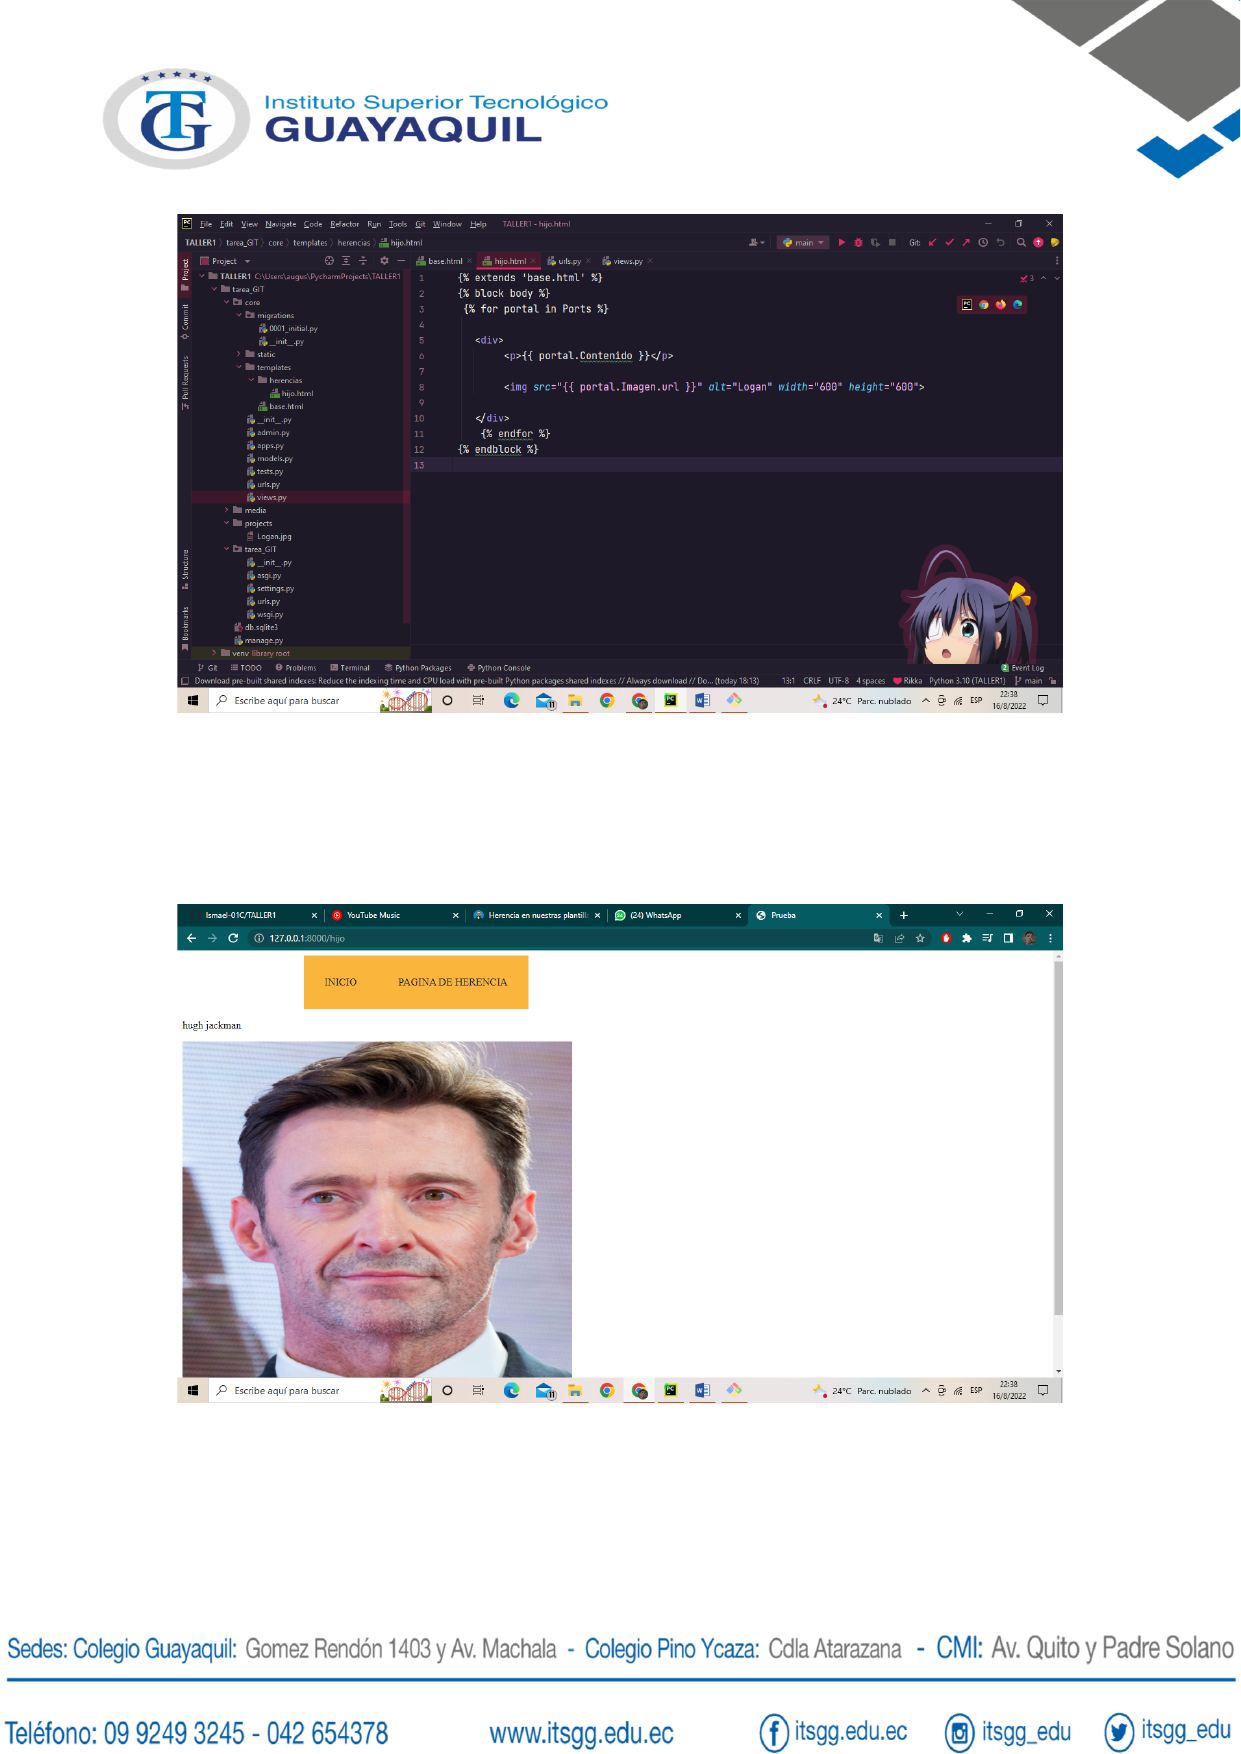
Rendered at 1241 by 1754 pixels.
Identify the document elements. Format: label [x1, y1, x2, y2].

picture [177, 904, 1063, 1403]
picture [3, 1633, 1237, 1754]
picture [101, 0, 1241, 179]
picture [177, 214, 1063, 713]
